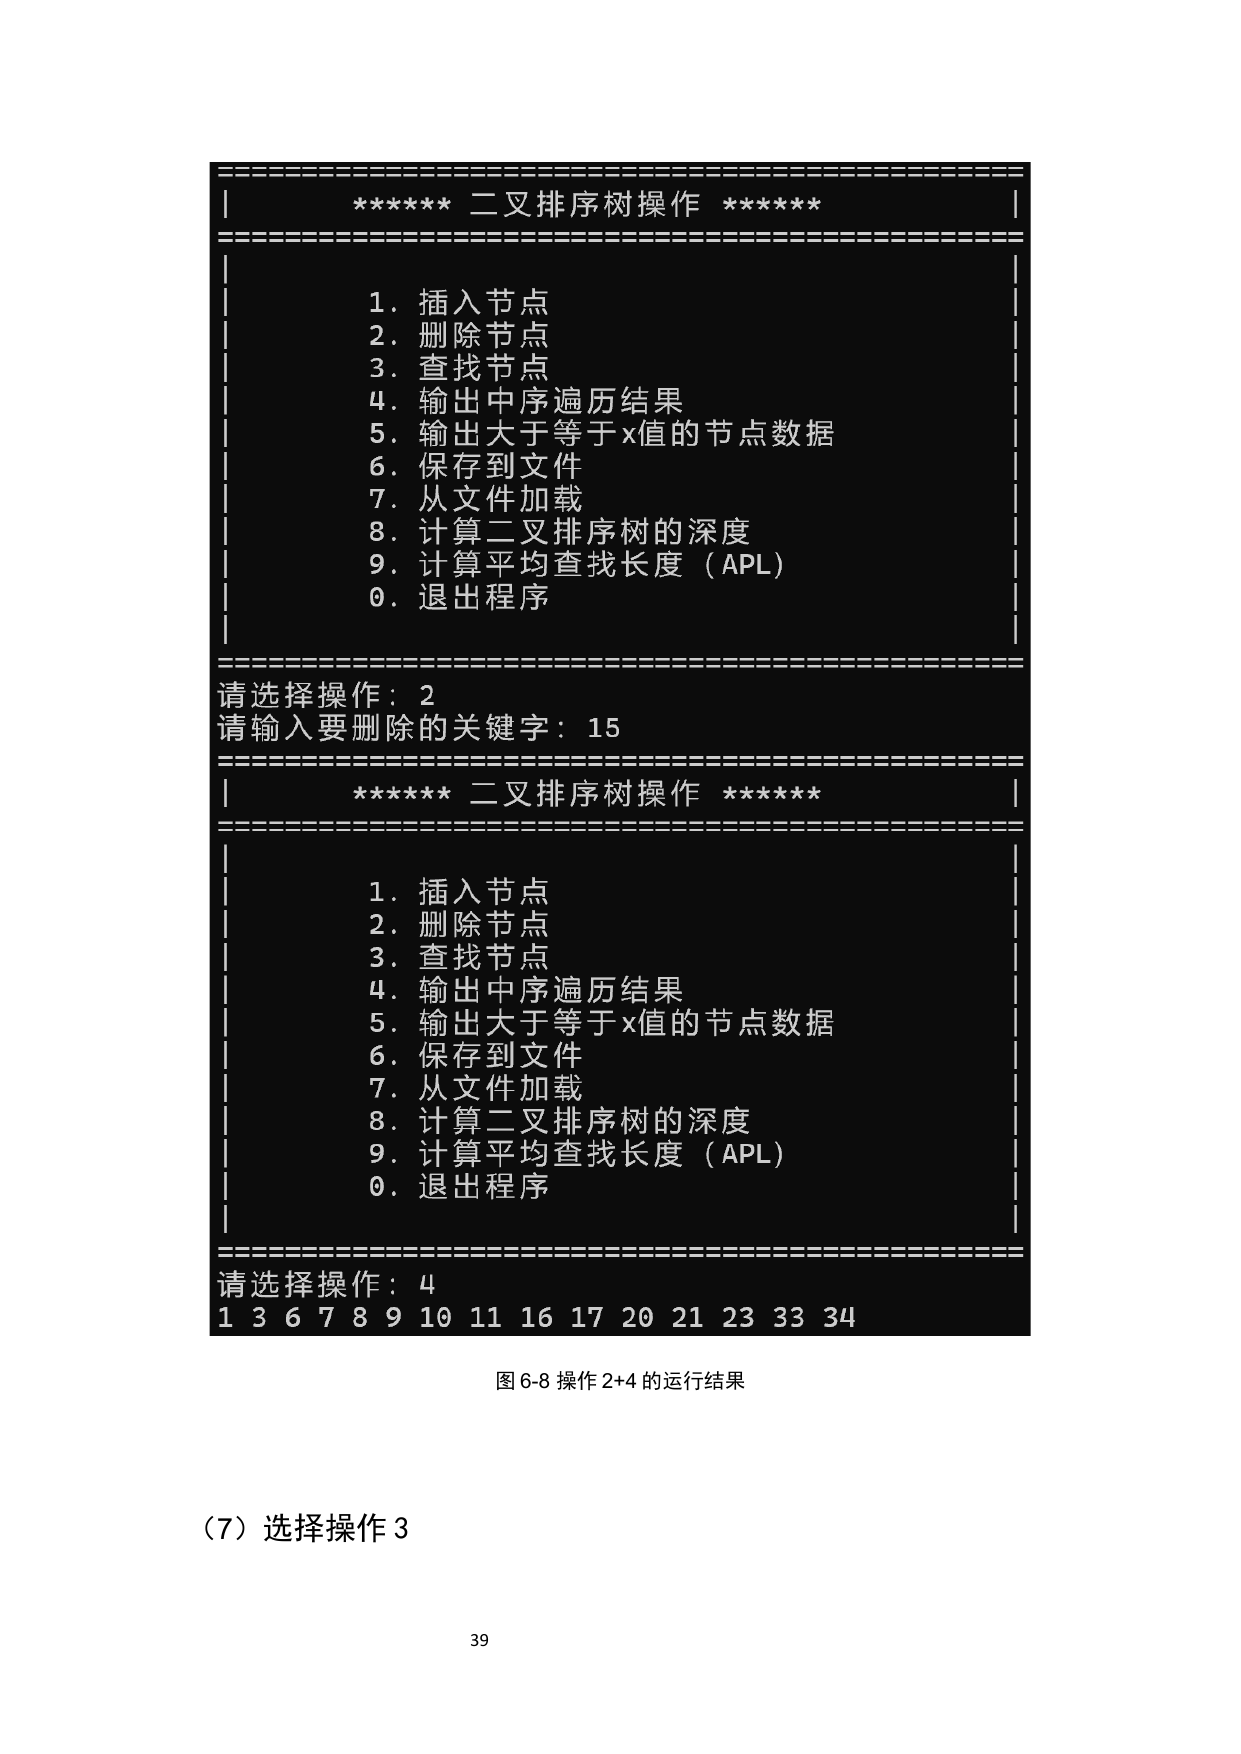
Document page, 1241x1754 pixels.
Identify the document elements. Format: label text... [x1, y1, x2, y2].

picture [209, 162, 1031, 1336]
text （7）选择操作3 [187, 1494, 1053, 1559]
list 图6-8 操作2+4的运行结果 [187, 1364, 1053, 1397]
